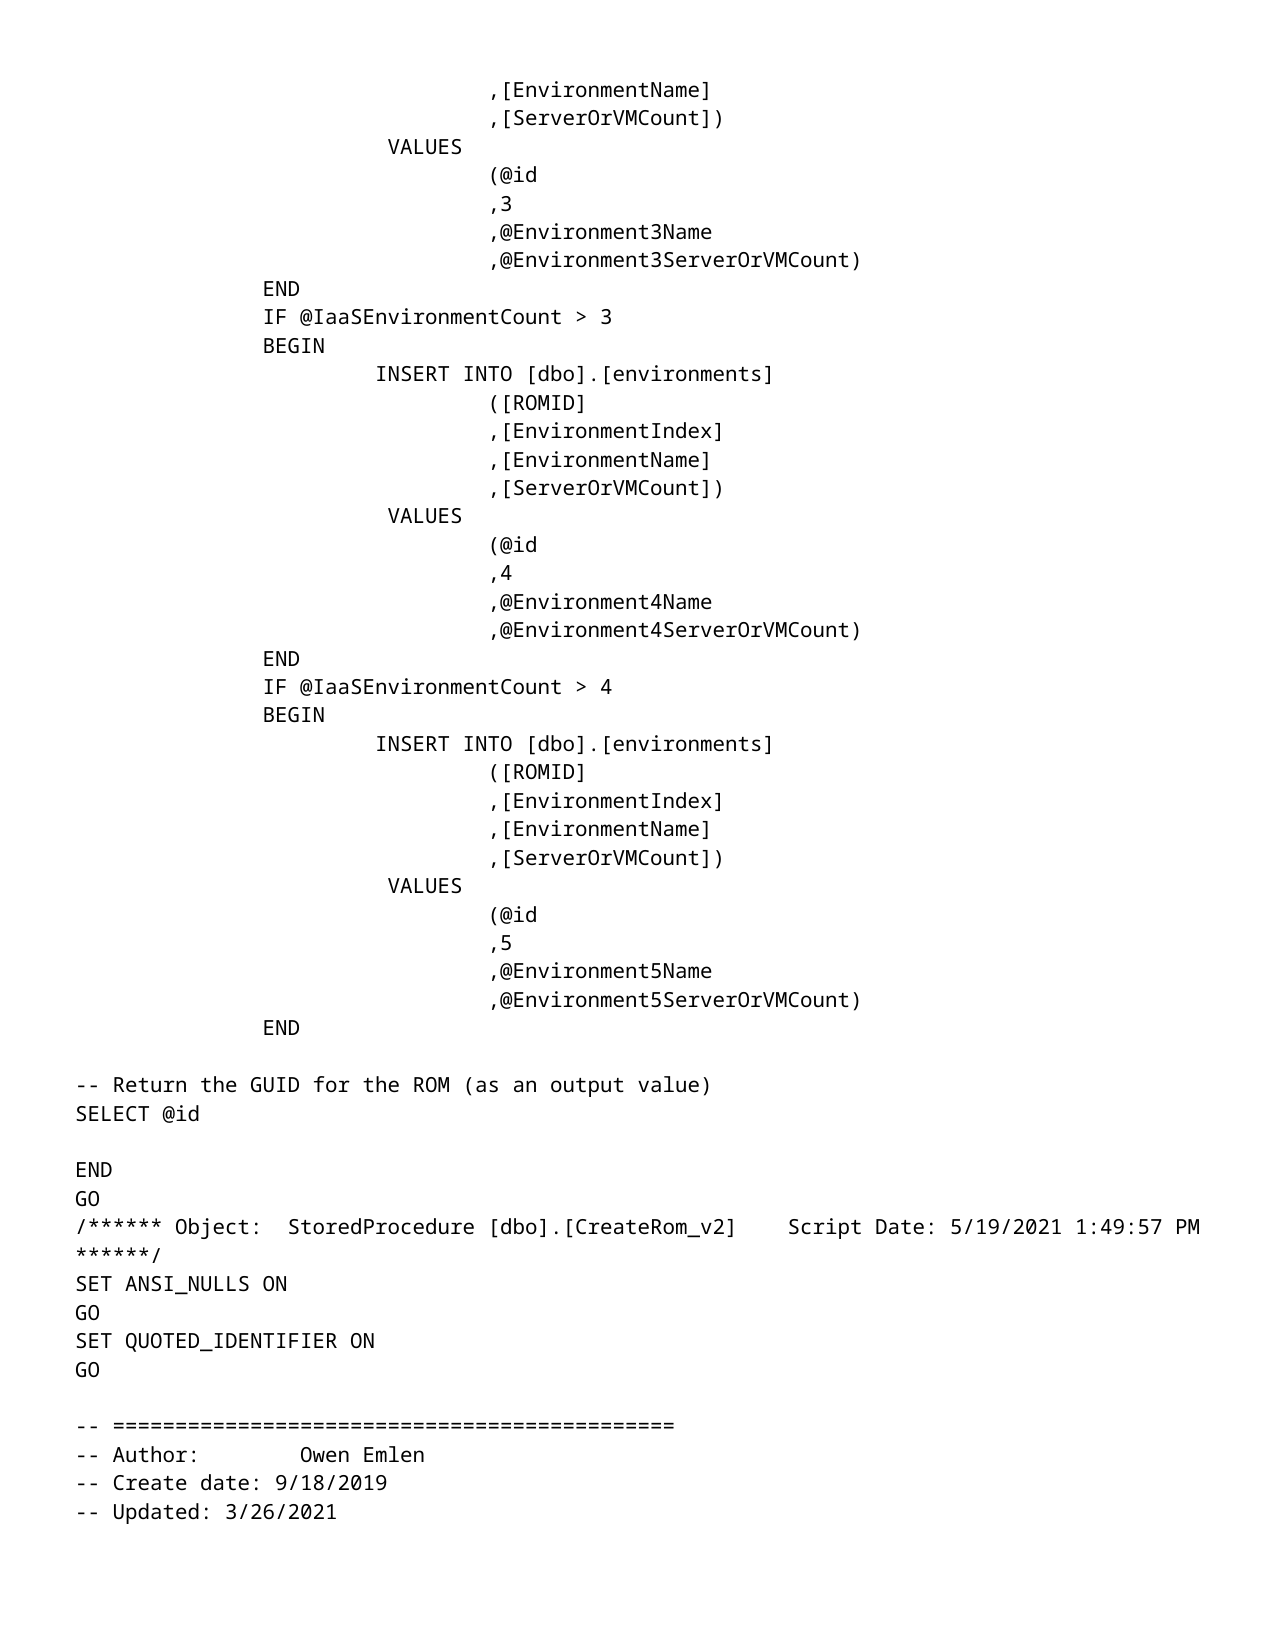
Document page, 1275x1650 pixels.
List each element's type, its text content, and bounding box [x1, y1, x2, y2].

text -- Updated: 3/26/2021 [75, 1497, 1200, 1525]
text ,[EnvironmentIndex] [75, 416, 1200, 445]
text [75, 1412, 1200, 1440]
text ,3 [75, 189, 1200, 217]
text IF @IaaSEnvironmentCount > 3 [75, 302, 1200, 331]
text ,[EnvironmentName] [75, 445, 1200, 473]
text END [75, 1156, 1200, 1184]
text ,@Environment3Name [75, 217, 1200, 246]
text ,[ServerOrVMCount]) [75, 103, 1200, 132]
text ,5 [75, 928, 1200, 957]
text VALUES [75, 132, 1200, 160]
text VALUES [75, 871, 1200, 900]
text GO [75, 1184, 1200, 1212]
text ,@Environment5Name [75, 957, 1200, 985]
text ,[EnvironmentName] [75, 75, 1200, 103]
text ,[ServerOrVMCount]) [75, 843, 1200, 871]
text -- Create date: 9/18/2019 [75, 1468, 1200, 1497]
text GO [75, 1355, 1200, 1383]
text -- Author: Owen Emlen [75, 1440, 1200, 1468]
text (@id [75, 160, 1200, 189]
text ,@Environment4ServerOrVMCount) [75, 615, 1200, 644]
text END [75, 644, 1200, 672]
text SET QUOTED_IDENTIFIER ON [75, 1326, 1200, 1355]
text END [75, 274, 1200, 302]
text ,@Environment4Name [75, 587, 1200, 615]
text ,@Environment3ServerOrVMCount) [75, 246, 1200, 274]
text INSERT INTO [dbo].[environments] [75, 359, 1200, 388]
text VALUES [75, 502, 1200, 530]
text IF @IaaSEnvironmentCount > 4 [75, 672, 1200, 701]
text (@id [75, 530, 1200, 558]
text SELECT @id [75, 1099, 1200, 1127]
text ([ROMID] [75, 388, 1200, 416]
text SET ANSI_NULLS ON [75, 1269, 1200, 1298]
text BEGIN [75, 701, 1200, 729]
text -- Return the GUID for the ROM (as an output value) [75, 1070, 1200, 1099]
text ,4 [75, 558, 1200, 587]
text BEGIN [75, 331, 1200, 359]
text ,[EnvironmentIndex] [75, 786, 1200, 814]
text INSERT INTO [dbo].[environments] [75, 729, 1200, 757]
text (@id [75, 900, 1200, 928]
text ,[ServerOrVMCount]) [75, 473, 1200, 502]
text ,@Environment5ServerOrVMCount) [75, 985, 1200, 1013]
text /****** Object: StoredProcedure [dbo].[CreateRom_v2] Script Date: 5/19/2021 1:49:57 PM ******/ [75, 1212, 1200, 1269]
text END [75, 1013, 1200, 1042]
text ([ROMID] [75, 757, 1200, 786]
text GO [75, 1298, 1200, 1326]
text ,[EnvironmentName] [75, 814, 1200, 843]
